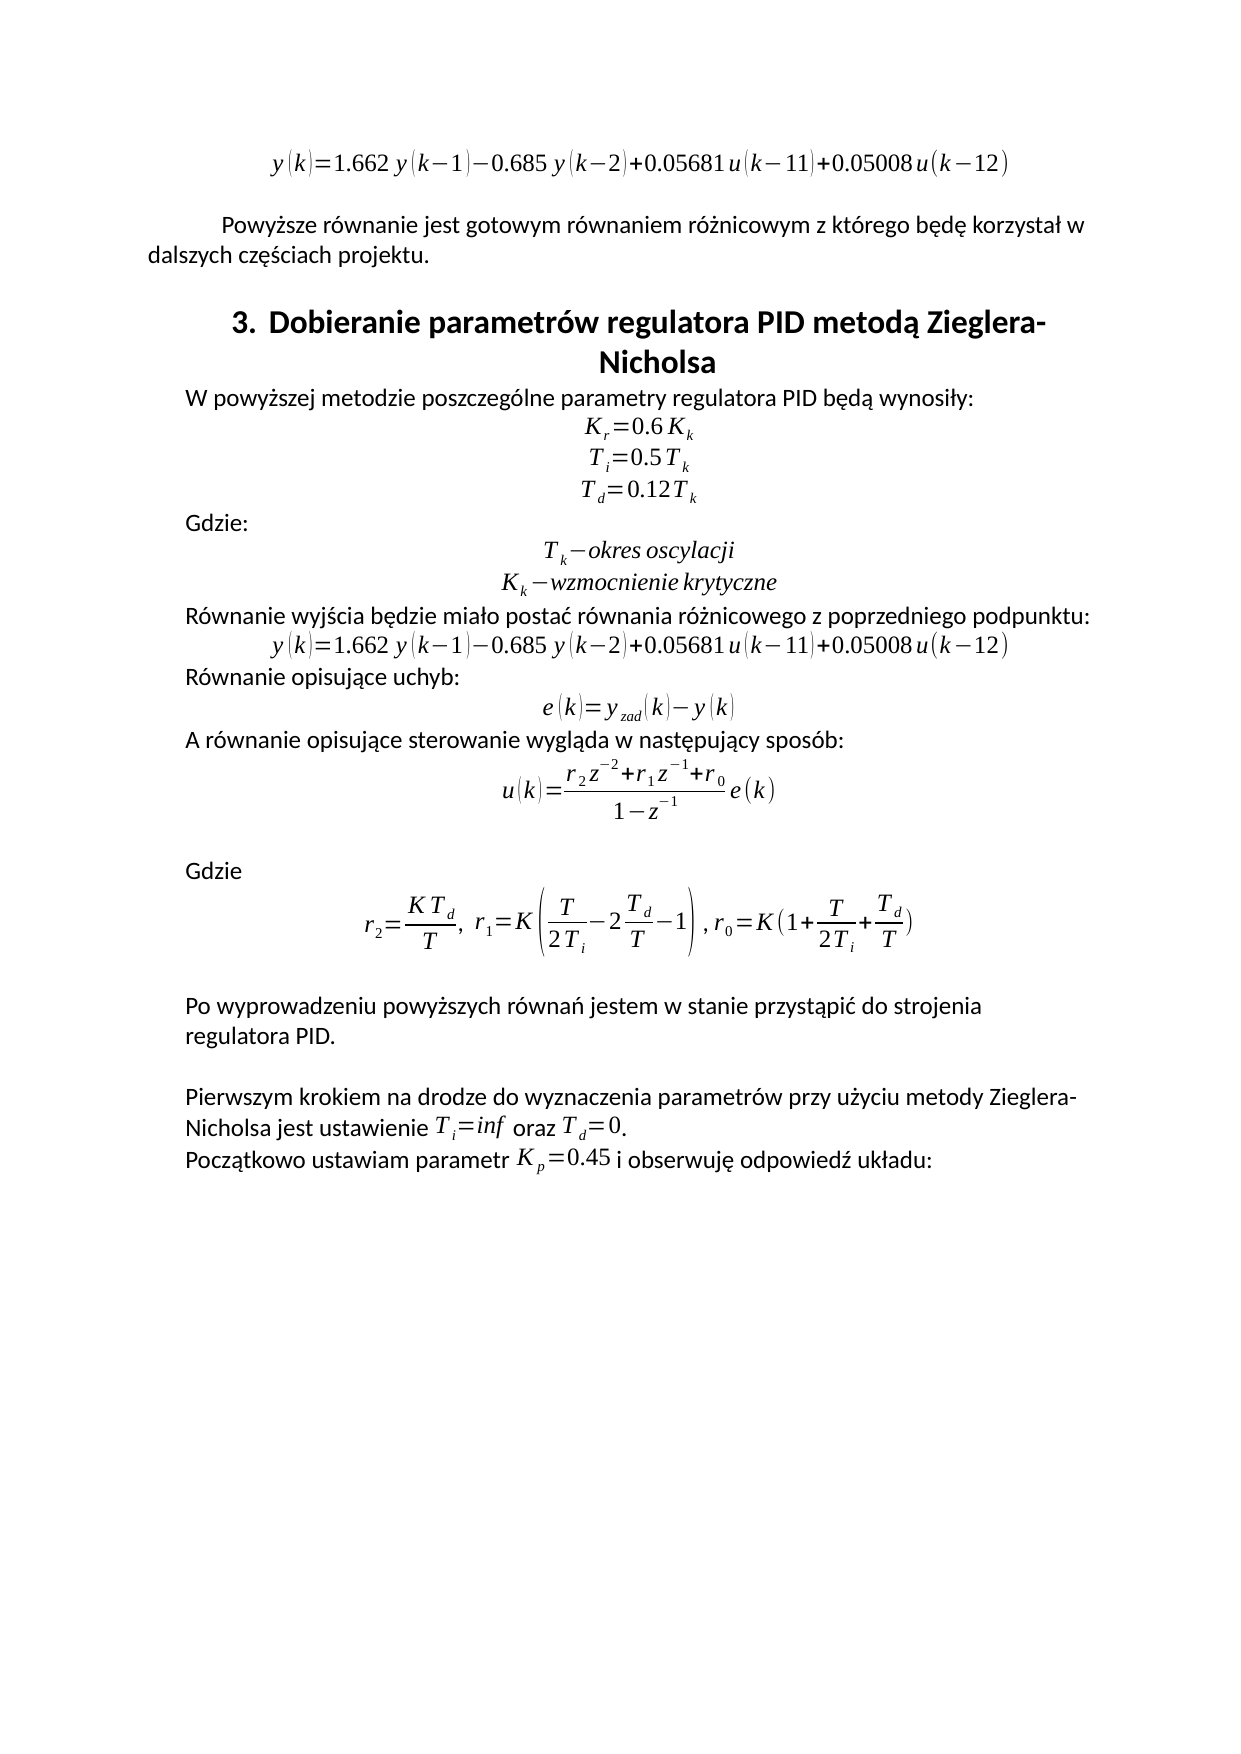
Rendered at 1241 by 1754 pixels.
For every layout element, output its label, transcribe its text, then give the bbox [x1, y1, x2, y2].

list Dobieranie parametrów regulatora PID metodą Zieglera-Nicholsa [185, 301, 1093, 382]
text A równanie opisujące sterowanie wygląda w następujący sposób: [185, 725, 1093, 755]
text Równanie opisujące uchyb: [185, 661, 1093, 692]
text Gdzie: [185, 507, 1093, 537]
text Gdzie [185, 856, 1093, 886]
text Pierwszym krokiem na drodze do wyznaczenia parametrów przy użyciu metody Zieglera-Nicholsa jest ustawienie oraz . [185, 1081, 1093, 1143]
text W powyższej metodzie poszczególne parametry regulatora PID będą wynosiły: [185, 382, 1093, 413]
text Równanie wyjścia będzie miało postać równania różnicowego z poprzedniego podpunktu: [185, 600, 1093, 630]
text Po wyprowadzeniu powyższych równań jestem w stanie przystąpić do strojenia regulatora PID. [185, 990, 1093, 1051]
text Powyższe równanie jest gotowym równaniem różnicowym z którego będę korzystał w dalszych częściach projektu. [148, 209, 1093, 270]
text , , [185, 886, 1093, 959]
text Początkowo ustawiam parametr i obserwuję odpowiedź układu: [185, 1143, 1093, 1175]
